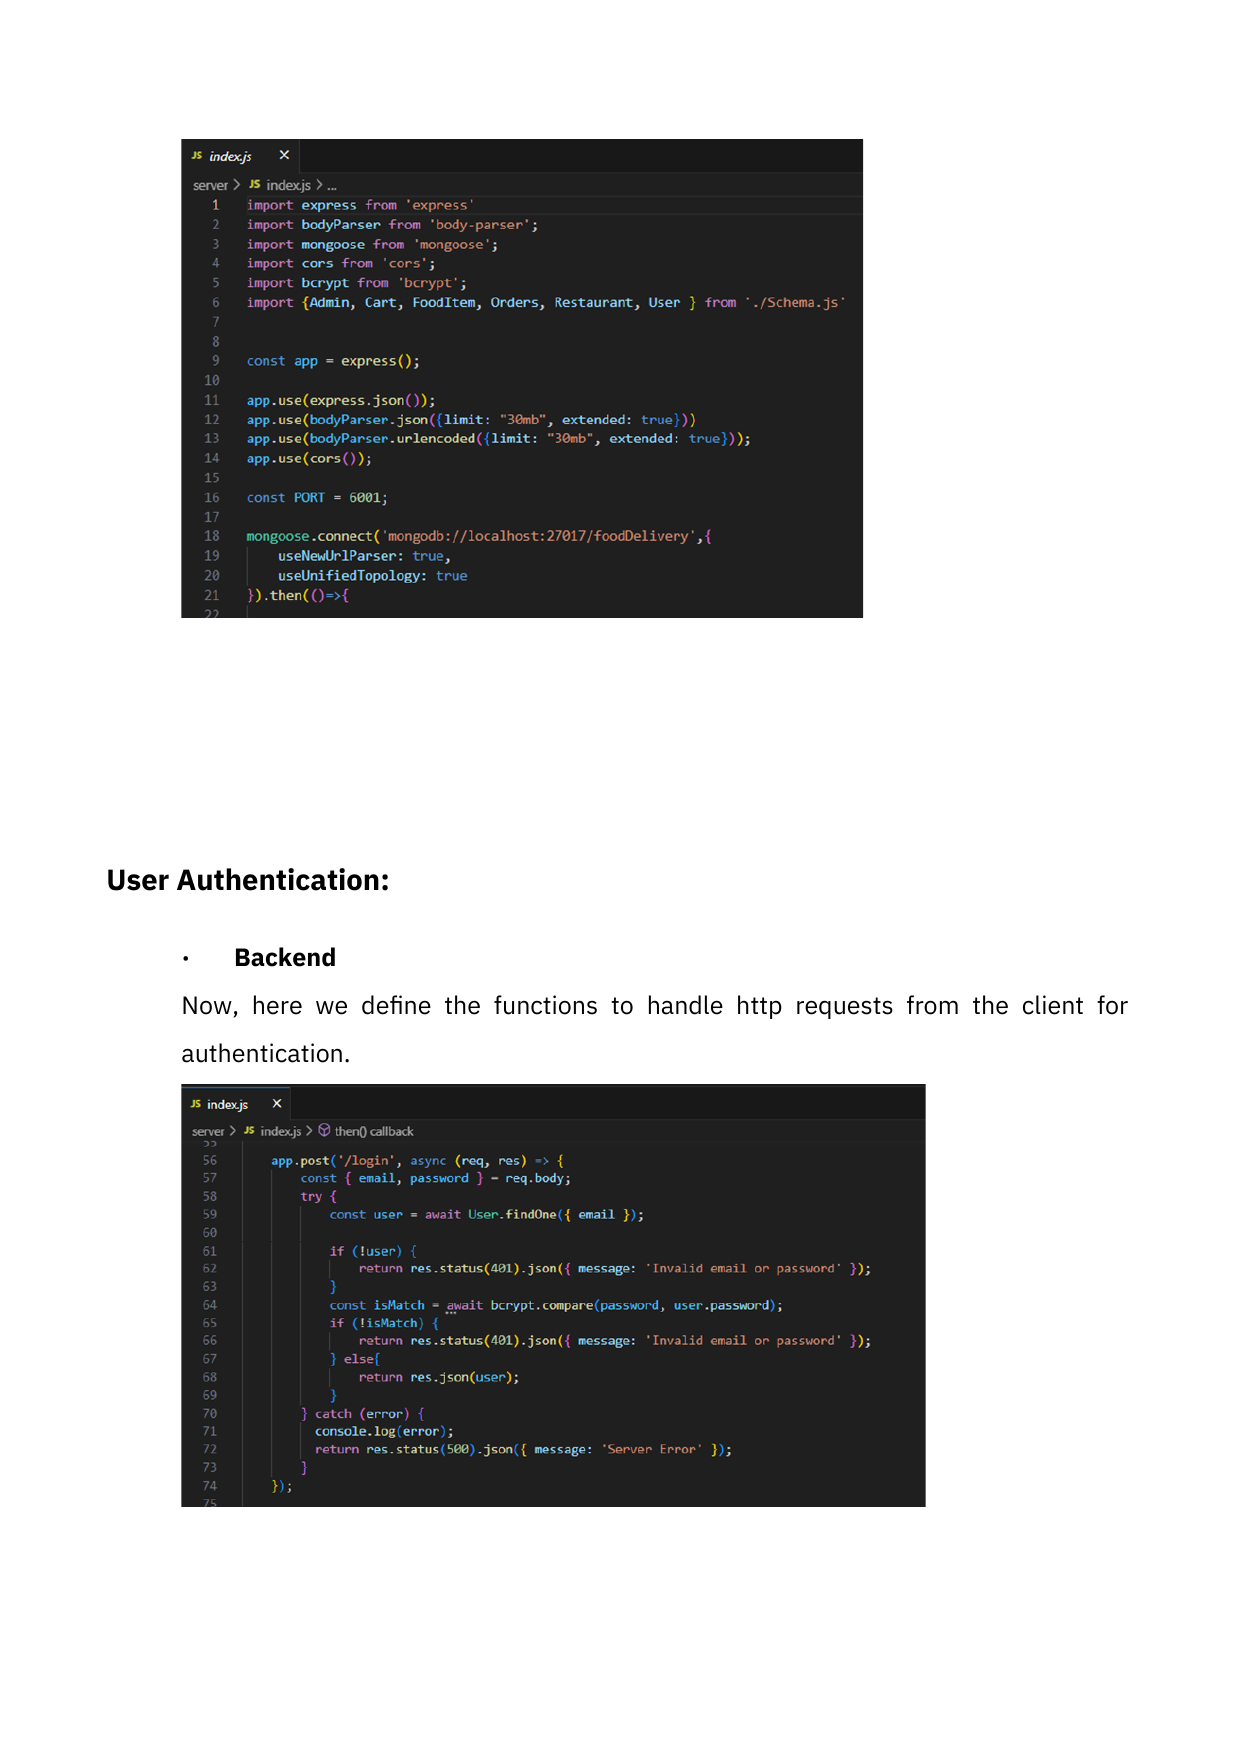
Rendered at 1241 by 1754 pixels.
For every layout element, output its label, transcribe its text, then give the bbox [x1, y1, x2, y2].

picture [181, 1084, 926, 1507]
text · Backend [181, 941, 1130, 974]
text User Authentication: [106, 860, 1130, 898]
picture [181, 139, 864, 618]
text Now, here we define the functions to handle http requests from the client for authentication. [181, 989, 1130, 1069]
